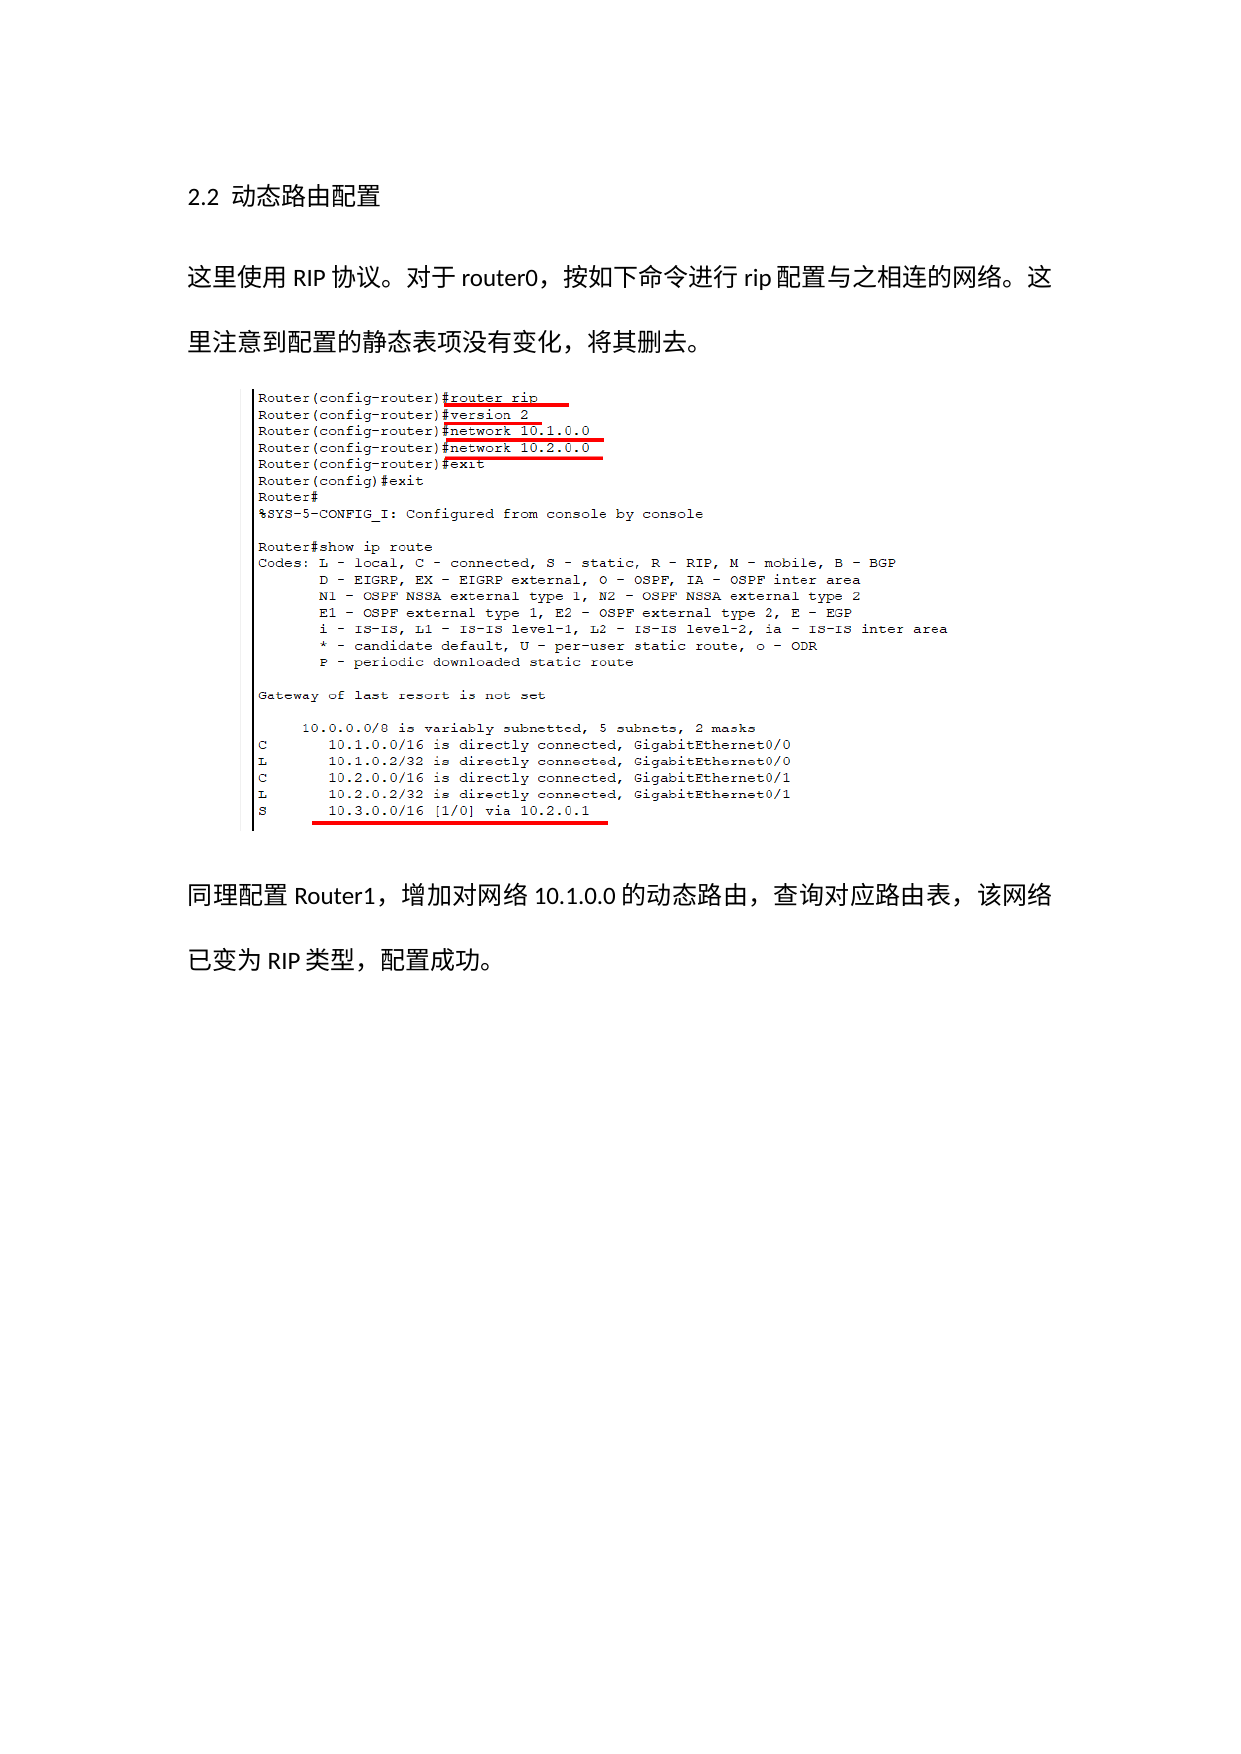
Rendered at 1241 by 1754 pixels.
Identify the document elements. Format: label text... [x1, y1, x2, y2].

text 同理配置Router1，增加对网络10.1.0.0的动态路由，查询对应路由表，该网络已变为RIP类型，配置成功。 [187, 861, 1053, 991]
list 动态路由配置 [187, 162, 1053, 227]
picture [240, 389, 1001, 831]
text 这里使用RIP协议。对于router0，按如下命令进行rip配置与之相连的网络。这里注意到配置的静态表项没有变化，将其删去。 [187, 243, 1053, 373]
